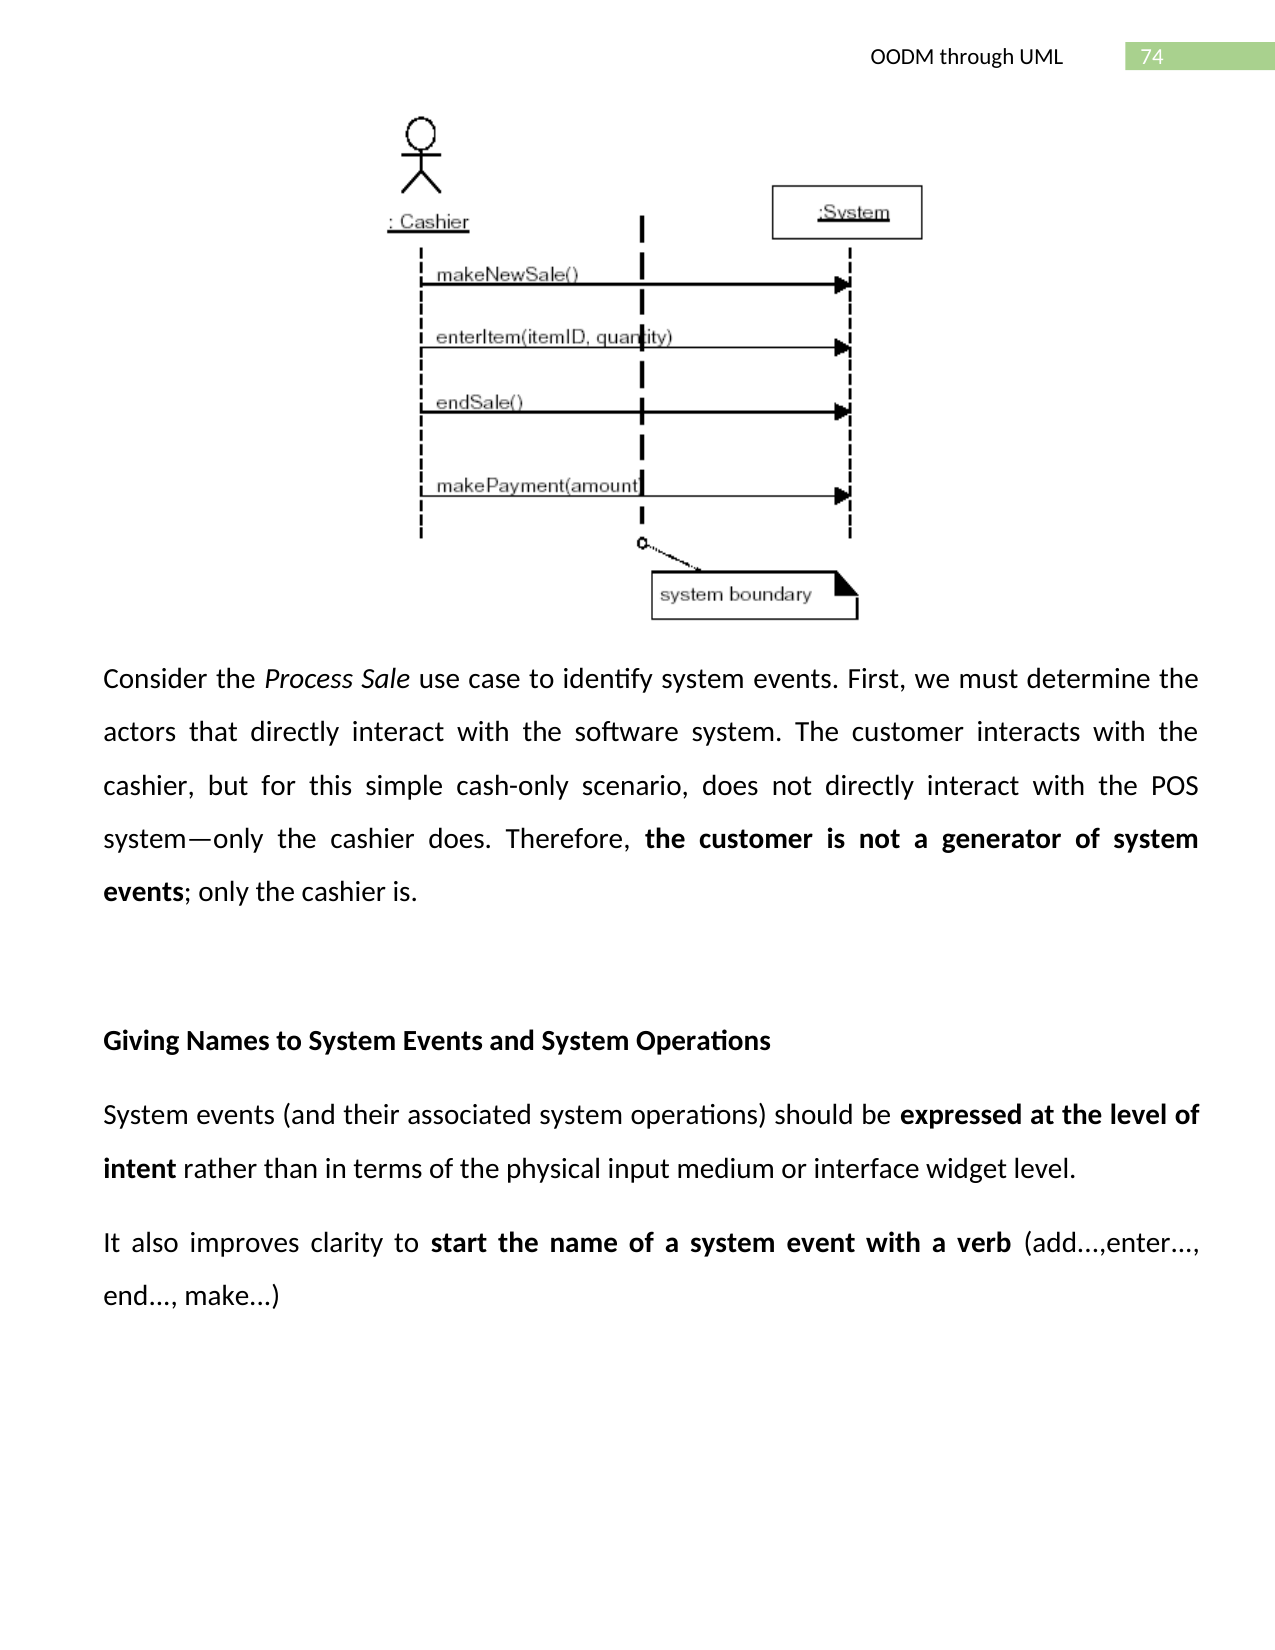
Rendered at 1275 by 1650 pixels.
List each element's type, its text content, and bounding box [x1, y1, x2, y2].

text It also improves clarity to start the name of a system event with a verb (add...,enter..., end..., make...) [103, 1224, 1200, 1313]
text System events (and their associated system operations) should be expressed at the level of intent rather than in terms of the physical input medium or interface widget level. [103, 1096, 1200, 1185]
picture [376, 112, 927, 625]
text Consider the Process Sale use case to identify system events. First, we must determine the actors that directly interact with the software system. The customer interacts with the cashier, but for this simple cash-only scenario, does not directly interact with the POS system—only the cashier does. Therefore, the customer is not a generator of system events; only the cashier is. [103, 660, 1200, 909]
text Giving Names to System Events and System Operations [103, 1022, 1200, 1058]
